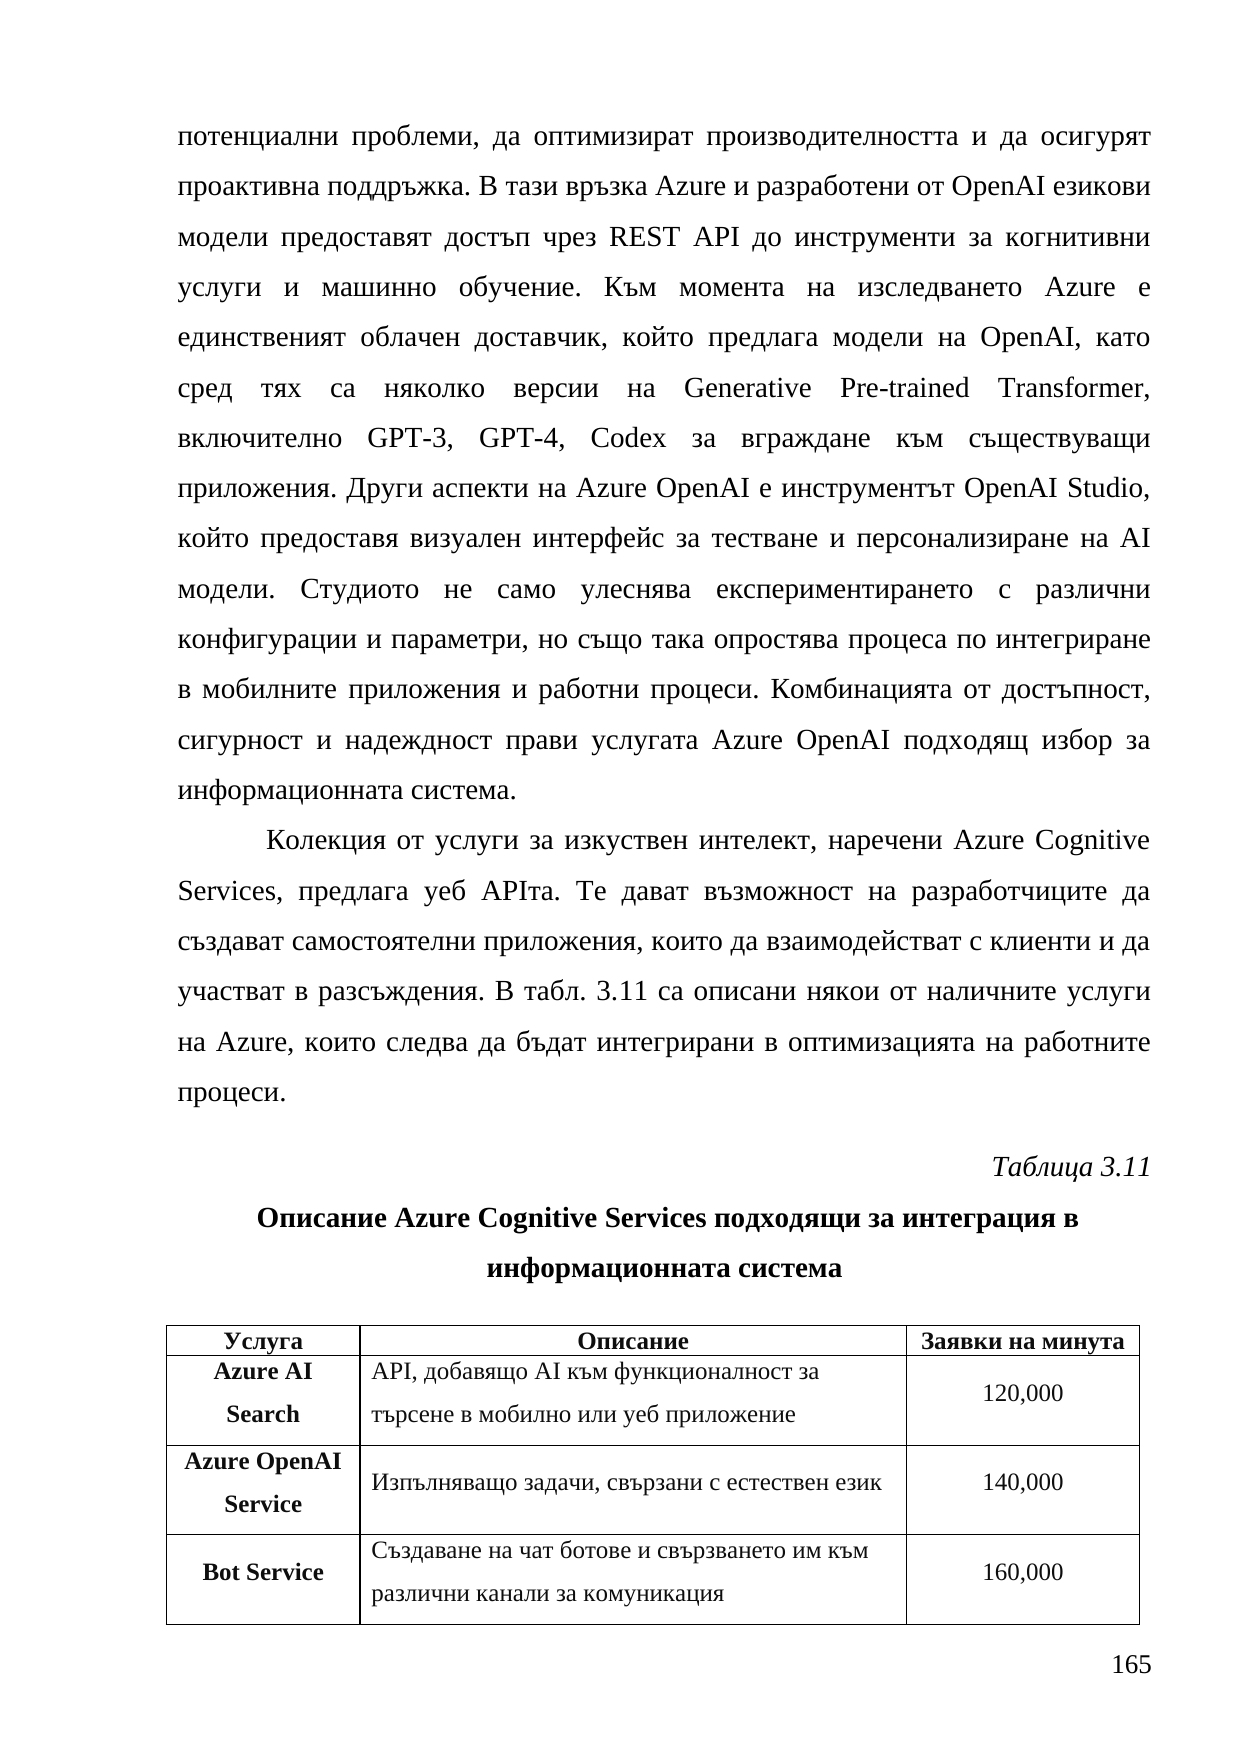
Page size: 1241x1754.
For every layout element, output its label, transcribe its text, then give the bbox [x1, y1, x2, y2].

table_header Заявки на минута [907, 1326, 1139, 1355]
table_cell Azure AI Search [167, 1356, 359, 1445]
title Таблица 3.11 [177, 1149, 1152, 1183]
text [177, 118, 1152, 806]
text Колекция от услуги за изкуствен интелект, наречени Azure Cognitive Services, предлага уеб APIта. Те дават възможност на разработчиците да създават самостоятелни приложения, които да взаимодействат с клиенти и да участват в разсъждения. В табл. 3.11 са описани някои от наличните услуги на Azure, които следва да бъдат интегрирани в оптимизацията на работните процеси. [177, 822, 1152, 1108]
table_cell 120,000 [907, 1356, 1139, 1445]
table_cell Изпълняващо задачи, свързани с естествен език [361, 1446, 906, 1534]
table_cell 160,000 [907, 1535, 1139, 1624]
table_header Услуга [167, 1326, 359, 1355]
table_cell API, добавящо AI към функционалност за търсене в мобилно или уеб приложение [361, 1356, 906, 1445]
title Описание Azure Cognitive Services подходящи за интеграция в информационната система [177, 1200, 1152, 1283]
table_cell Създаване на чат ботове и свързването им към различни канали за комуникация [361, 1535, 906, 1624]
table_header Описание [361, 1326, 906, 1355]
table_cell 140,000 [907, 1446, 1139, 1534]
table_cell Bot Service [167, 1535, 359, 1624]
table_cell Azure OpenAI Service [167, 1446, 359, 1534]
